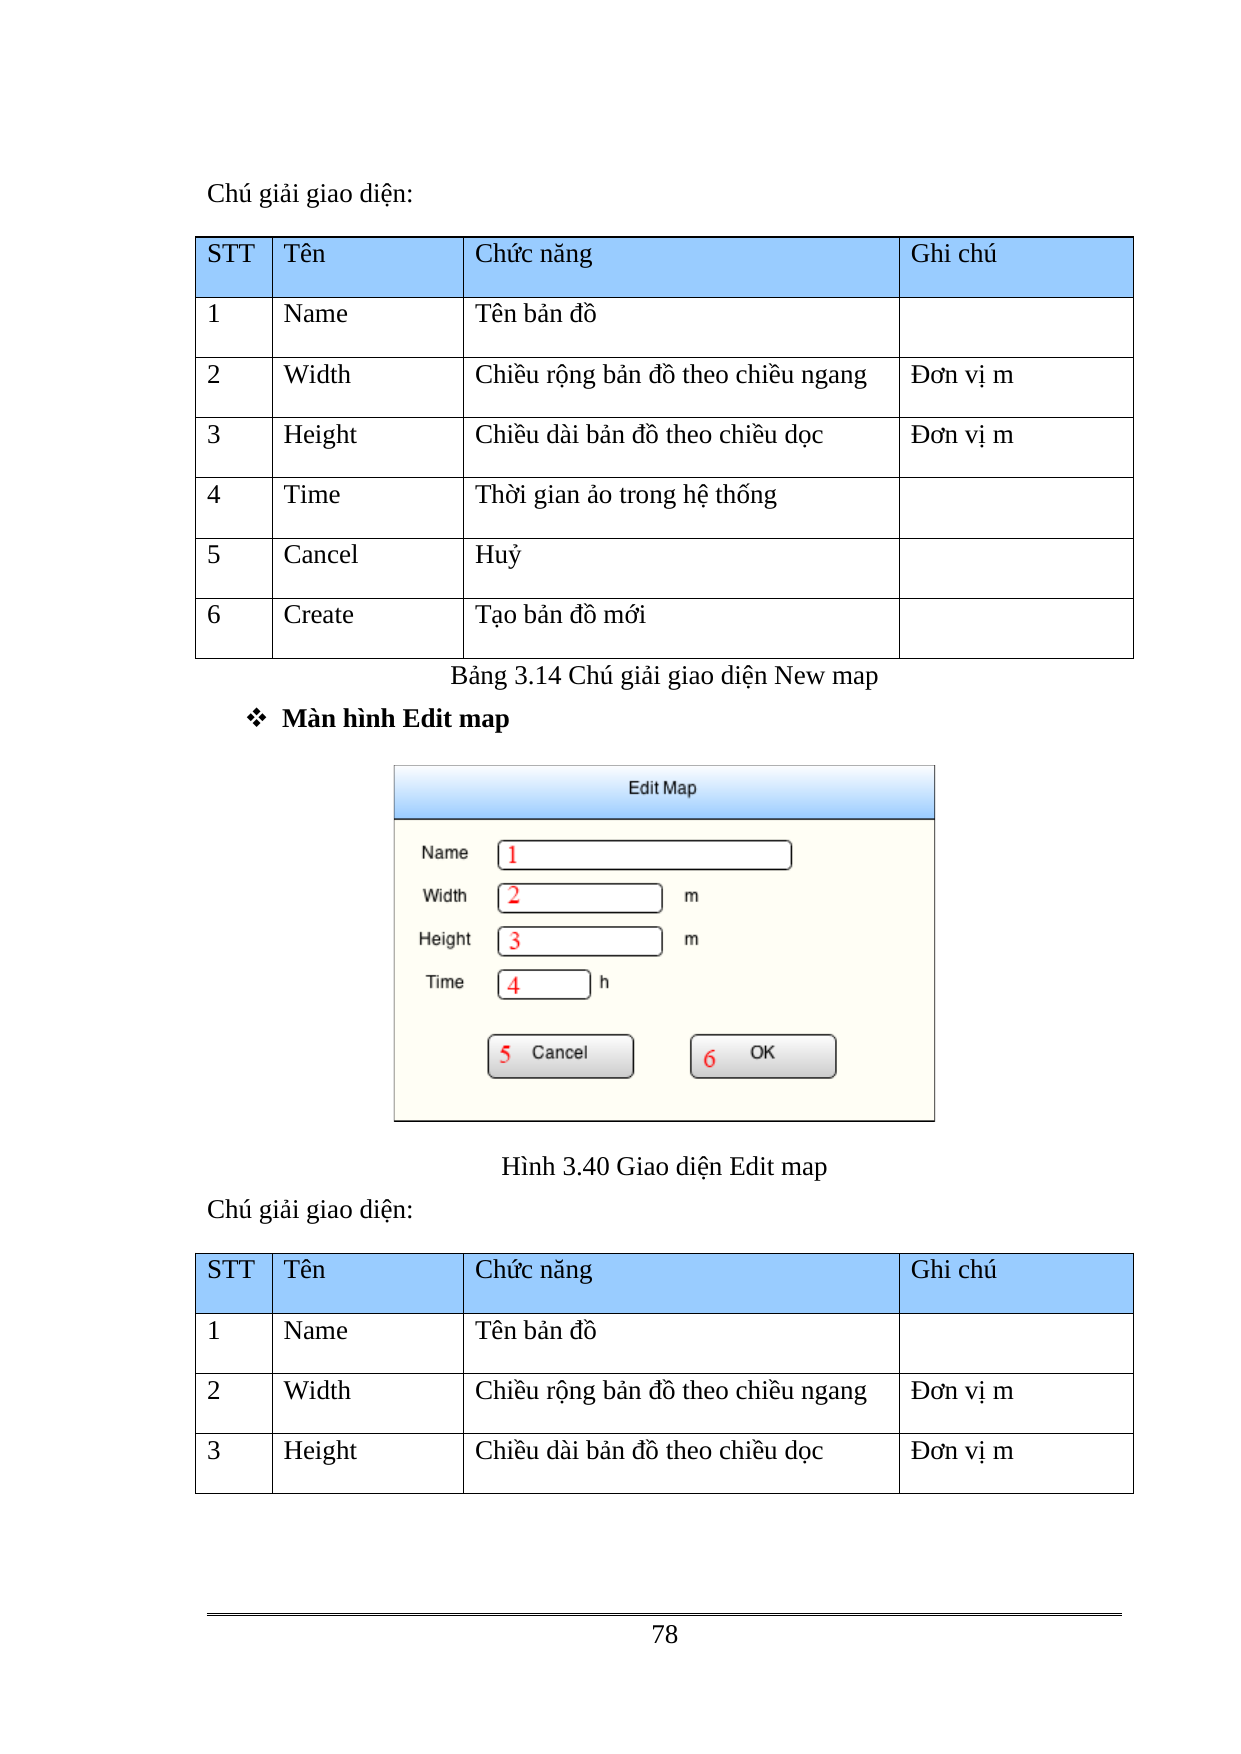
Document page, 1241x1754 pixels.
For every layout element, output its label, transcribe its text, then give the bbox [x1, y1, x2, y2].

table_header STT [196, 238, 272, 297]
table_cell Chiều dài bản đồ theo chiều dọc [464, 418, 899, 477]
table_header Tên [273, 1254, 463, 1313]
table_cell 1 [196, 1314, 272, 1373]
table_cell 2 [196, 1374, 272, 1433]
table_cell Chiều dài bản đồ theo chiều dọc [464, 1434, 899, 1493]
text Chú giải giao diện: [207, 177, 1122, 208]
table_cell 2 [196, 358, 272, 417]
table_cell Height [273, 1434, 463, 1493]
text Chú giải giao diện: [207, 1193, 1122, 1224]
table_cell Tên bản đồ [464, 298, 899, 357]
table_cell 1 [196, 298, 272, 357]
list Màn hình Edit map [244, 702, 1122, 734]
table_cell 6 [196, 599, 272, 658]
table_cell [900, 298, 1133, 357]
table_header Chức năng [464, 238, 899, 297]
table_cell [900, 599, 1133, 658]
table_cell Height [273, 418, 463, 477]
table_cell Tạo bản đồ mới [464, 599, 899, 658]
table_cell Thời gian ảo trong hệ thống [464, 478, 899, 537]
table_cell Đơn vị m [900, 358, 1133, 417]
table_cell [900, 1314, 1133, 1373]
table_cell Name [273, 298, 463, 357]
table_cell 5 [196, 539, 272, 598]
picture [393, 765, 936, 1122]
table_cell 3 [196, 418, 272, 477]
table_header Tên [273, 238, 463, 297]
table_cell Width [273, 358, 463, 417]
table_cell Name [273, 1314, 463, 1373]
table_cell Huỷ [464, 539, 899, 598]
table_cell Đơn vị m [900, 418, 1133, 477]
table_cell Chiều rộng bản đồ theo chiều ngang [464, 358, 899, 417]
table_cell Đơn vị m [900, 1374, 1133, 1433]
table_cell Đơn vị m [900, 1434, 1133, 1493]
table_cell Create [273, 599, 463, 658]
table_cell Chiều rộng bản đồ theo chiều ngang [464, 1374, 899, 1433]
table_header STT [196, 1254, 272, 1313]
table_cell 3 [196, 1434, 272, 1493]
table_cell Width [273, 1374, 463, 1433]
table_cell Cancel [273, 539, 463, 598]
table_header Ghi chú [900, 1254, 1133, 1313]
table_cell [900, 478, 1133, 537]
table_cell [900, 539, 1133, 598]
table_cell Time [273, 478, 463, 537]
table_cell Tên bản đồ [464, 1314, 899, 1373]
table_cell 4 [196, 478, 272, 537]
table_header Chức năng [464, 1254, 899, 1313]
table_header Ghi chú [900, 238, 1133, 297]
